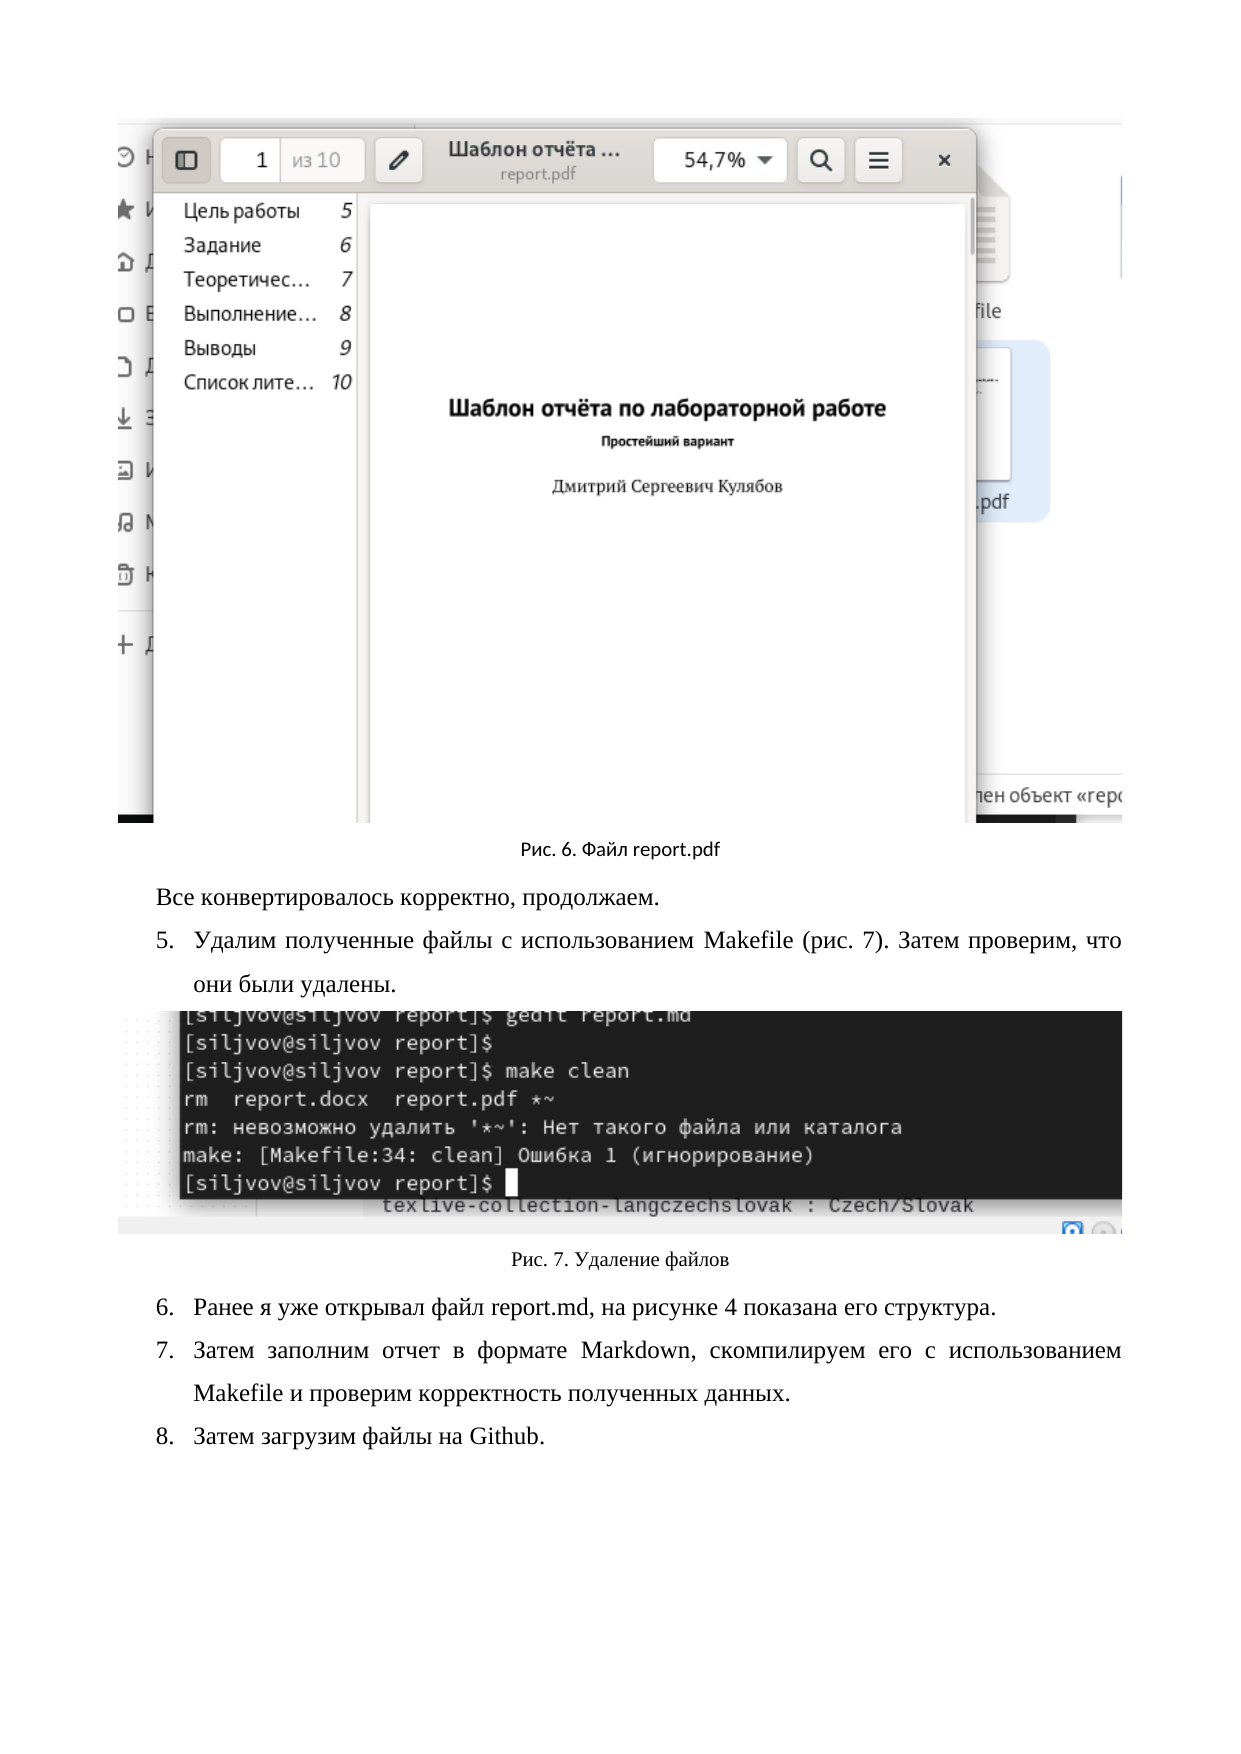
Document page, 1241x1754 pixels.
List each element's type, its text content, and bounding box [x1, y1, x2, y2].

list Удалим полученные файлы с использованием Makefile (рис. 7). Затем проверим, что они были удалены. [156, 926, 1122, 997]
list Ранее я уже открывал файл report.md, на рисунке 4 показана его структура. [156, 1292, 1122, 1321]
text Все конвертировалось корректно, продолжаем. [118, 882, 1122, 911]
list Затем заполним отчет в формате Markdown, скомпилируем его с использованием Makefile и проверим корректность полученных данных. [156, 1335, 1122, 1407]
picture [118, 1011, 1123, 1234]
picture [118, 118, 1123, 823]
text Рис. 6. Файл report.pdf [118, 836, 1122, 862]
list Затем загрузим файлы на Github. [156, 1421, 1122, 1450]
text Рис. 7. Удаление файлов [118, 1247, 1122, 1271]
